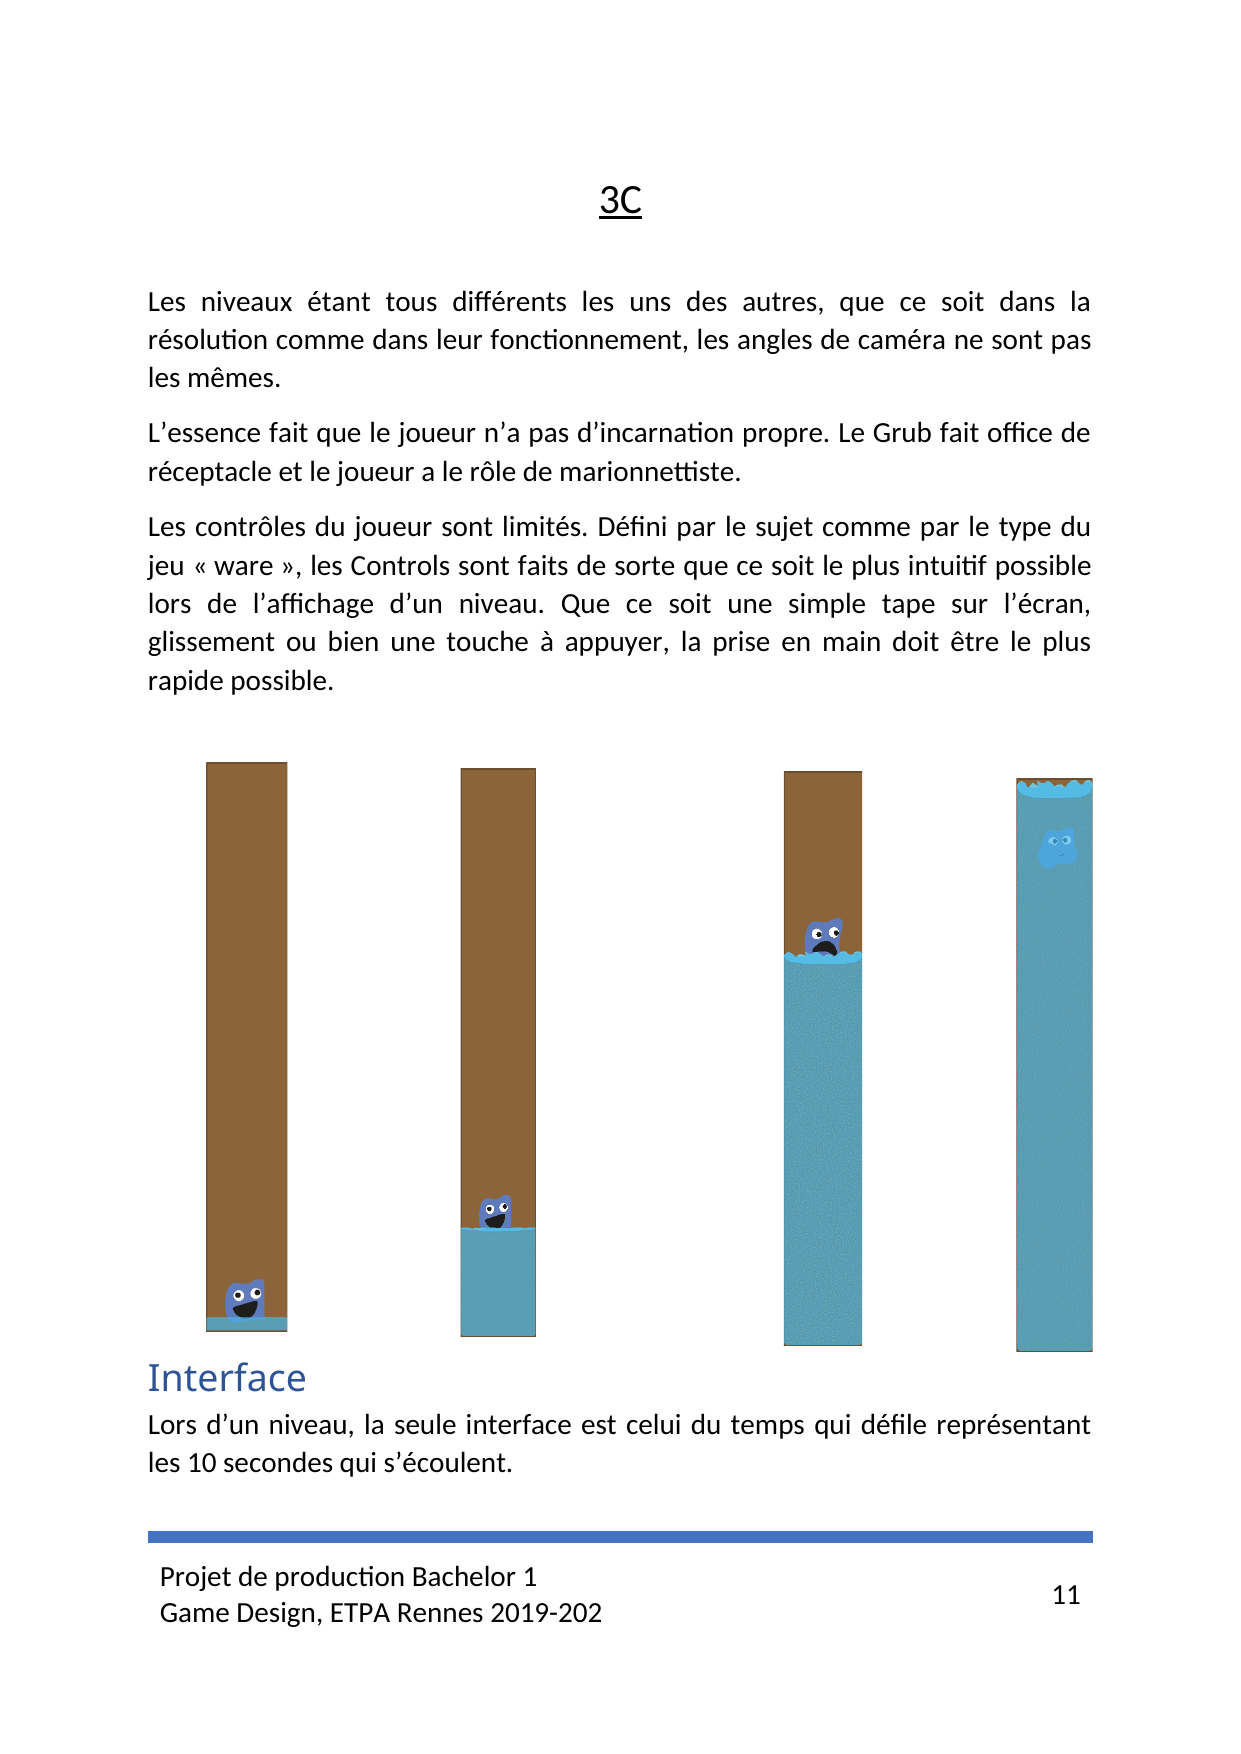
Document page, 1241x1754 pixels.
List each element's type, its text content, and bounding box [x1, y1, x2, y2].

text Lors d’un niveau, la seule interface est celui du temps qui défile représentant les 10 secondes qui s’écoulent. [148, 1406, 1093, 1480]
picture [460, 768, 536, 1337]
subtitle 3C [148, 173, 1093, 223]
picture [198, 762, 288, 1332]
picture [783, 771, 863, 1346]
picture [1016, 778, 1093, 1352]
text Les niveaux étant tous différents les uns des autres, que ce soit dans la résolution comme dans leur fonctionnement, les angles de caméra ne sont pas les mêmes. [148, 283, 1093, 395]
text Les contrôles du joueur sont limités. Défini par le sujet comme par le type du jeu « ware », les Controls sont faits de sorte que ce soit le plus intuitif possible lors de l’affichage d’un niveau. Que ce soit une simple tape sur l’écran, glissement ou bien une touche à appuyer, la prise en main doit être le plus rapide possible. [148, 508, 1093, 697]
text L’essence fait que le joueur n’a pas d’incarnation propre. Le Grub fait office de réceptacle et le joueur a le rôle de marionnettiste. [148, 414, 1093, 489]
